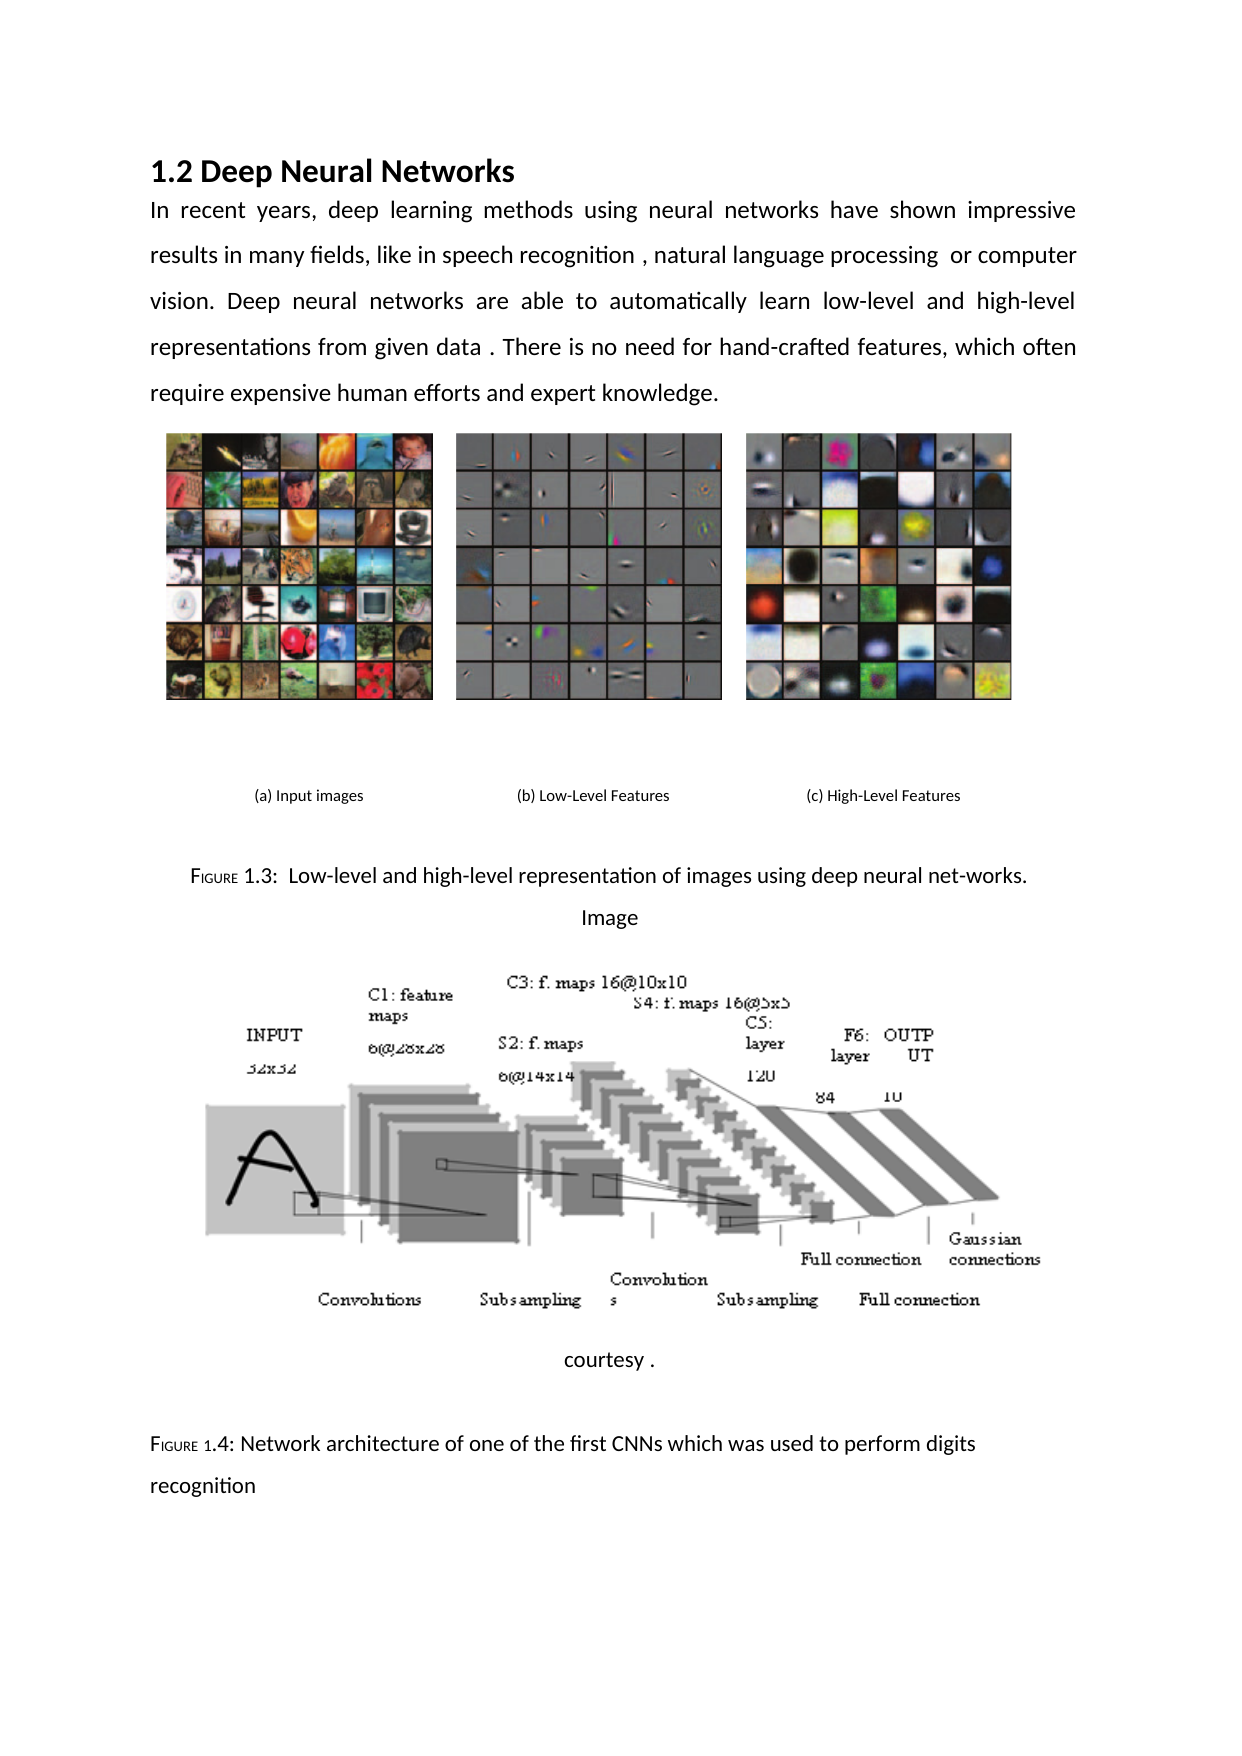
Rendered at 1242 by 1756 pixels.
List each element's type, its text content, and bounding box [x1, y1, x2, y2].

text (a) Input images (b) Low-Level Features (c) High-Level Features [254, 785, 1092, 806]
text In recent years, deep learning methods using neural networks have shown impressive results in many fields, like in speech recognition , natural language processing or computer vision. Deep neural networks are able to automatically learn low-level and high-level representations from given data . There is no need for hand-crafted features, which often require expensive human eﬀorts and expert knowledge. [150, 194, 1077, 407]
text FIGURE 1.3: Low-level and high-level representation of images using deep neural net-works. Image courtesy . [164, 862, 1054, 945]
text FIGURE 1.3: Low-level and high-level representation of images using deep neural net-works. Image courtesy . [164, 1332, 1054, 1373]
picture [166, 433, 1012, 700]
picture [164, 945, 1107, 1332]
subtitle 1.2 Deep Neural Networks [150, 150, 1092, 191]
text FIGURE 1.4: Network architecture of one of the first CNNs which was used to perform digits recognition [150, 1429, 1054, 1499]
